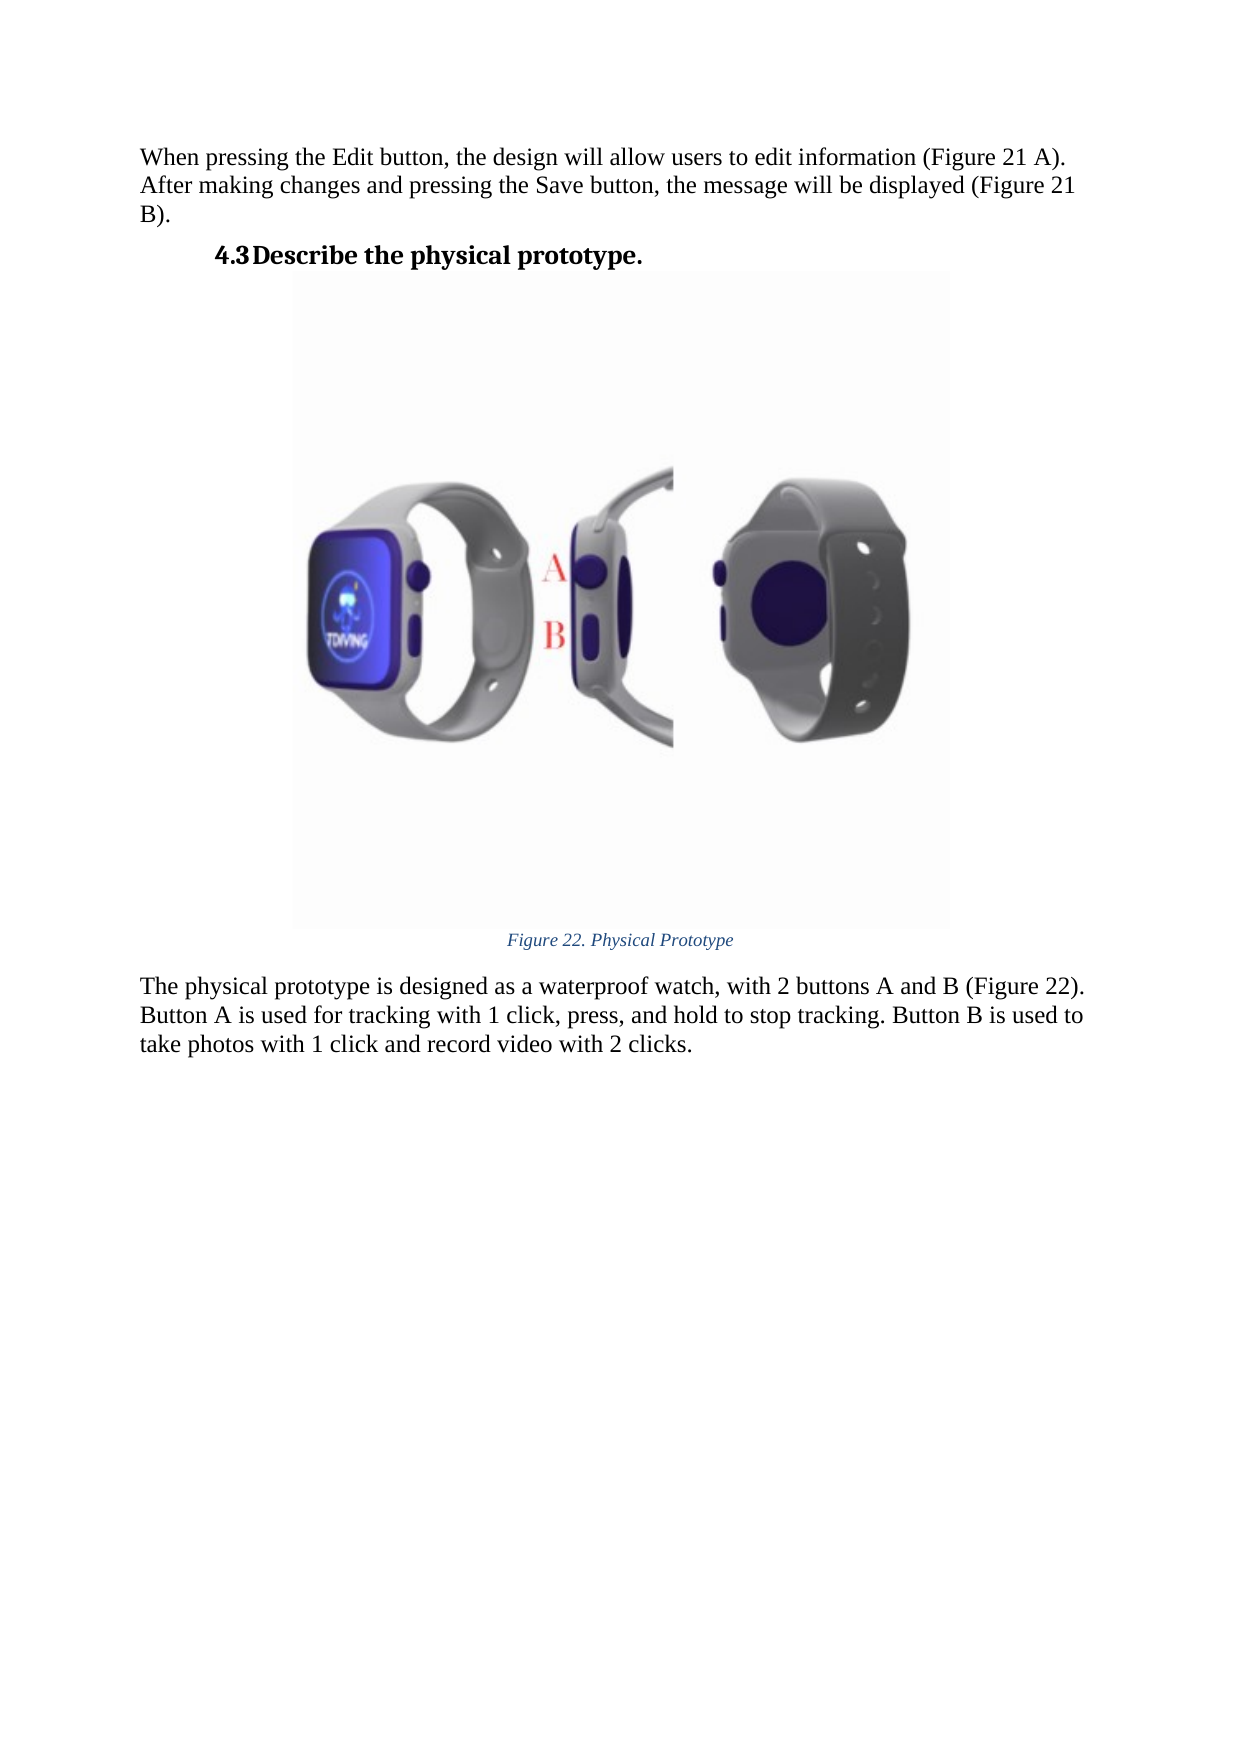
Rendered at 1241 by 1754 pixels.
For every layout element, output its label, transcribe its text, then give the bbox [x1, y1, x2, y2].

text When pressing the Edit button, the design will allow users to edit information (Figure 21 A). After making changes and pressing the Save button, the message will be displayed (Figure 21 B). [139, 142, 1091, 228]
picture [292, 271, 950, 929]
subtitle Describe the physical prototype. [214, 240, 1103, 272]
text The physical prototype is designed as a waterproof watch, with 2 buttons A and B (Figure 22). Button A is used for tracking with 1 click, press, and hold to stop tracking. Button B is used to take photos with 1 click and record video with 2 clicks. [139, 971, 1103, 1057]
